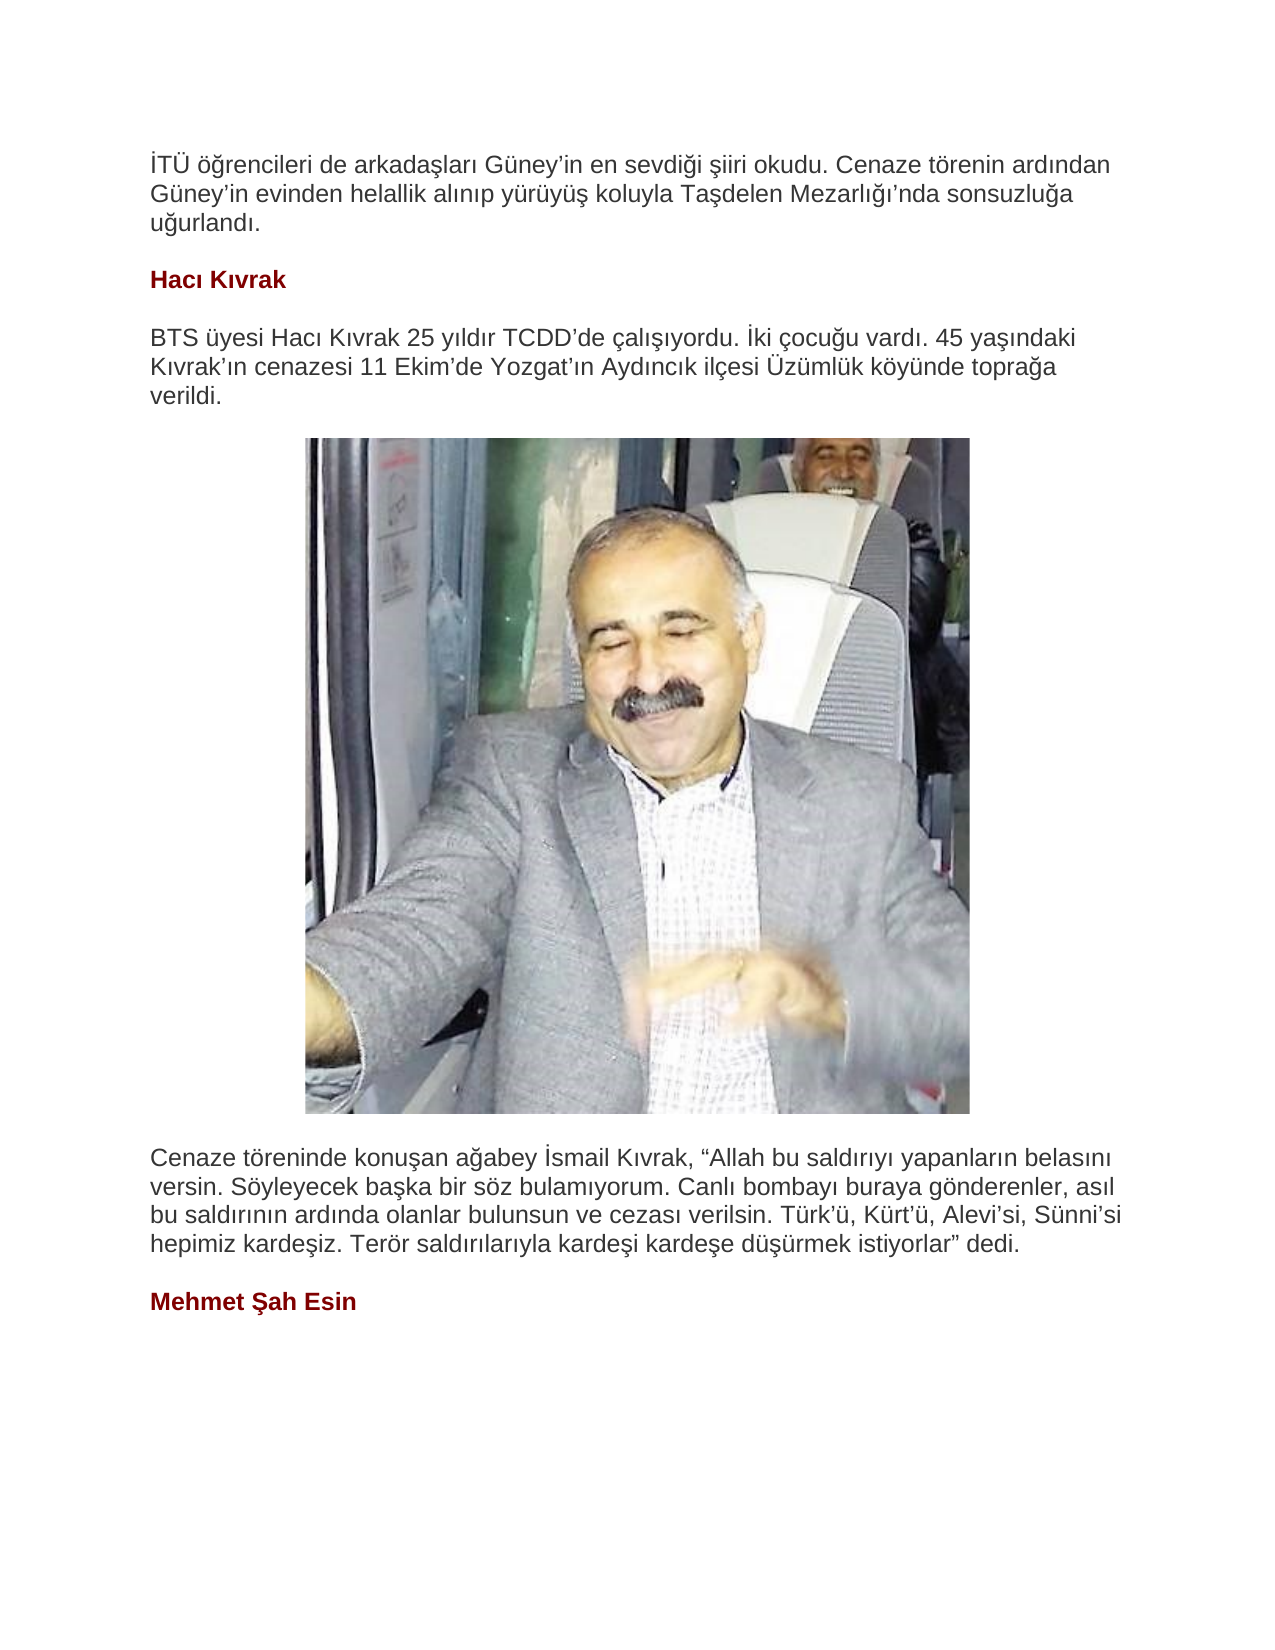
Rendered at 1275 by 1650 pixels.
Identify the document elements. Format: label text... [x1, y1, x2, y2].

text İTÜ öğrencileri de arkadaşları Güney’in en sevdiği şiiri okudu. Cenaze törenin ardından Güney’in evinden helallik alınıp yürüyüş koluyla Taşdelen Mezarlığı’nda sonsuzluğa uğurlandı. [150, 150, 1125, 236]
picture [305, 438, 970, 1114]
text Cenaze töreninde konuşan ağabey İsmail Kıvrak, “Allah bu saldırıyı yapanların belasını versin. Söyleyecek başka bir söz bulamıyorum. Canlı bombayı buraya gönderenler, asıl bu saldırının ardında olanlar bulunsun ve cezası verilsin. Türk’ü, Kürt’ü, Alevi’si, Sünni’si hepimiz kardeşiz. Terör saldırılarıyla kardeşi kardeşe düşürmek istiyorlar” dedi. [150, 1143, 1125, 1258]
text Mehmet Şah Esin [150, 1287, 1125, 1316]
text Hacı Kıvrak [150, 265, 1125, 294]
text BTS üyesi Hacı Kıvrak 25 yıldır TCDD’de çalışıyordu. İki çocuğu vardı. 45 yaşındaki Kıvrak’ın cenazesi 11 Ekim’de Yozgat’ın Aydıncık ilçesi Üzümlük köyünde toprağa verildi. [150, 323, 1125, 409]
